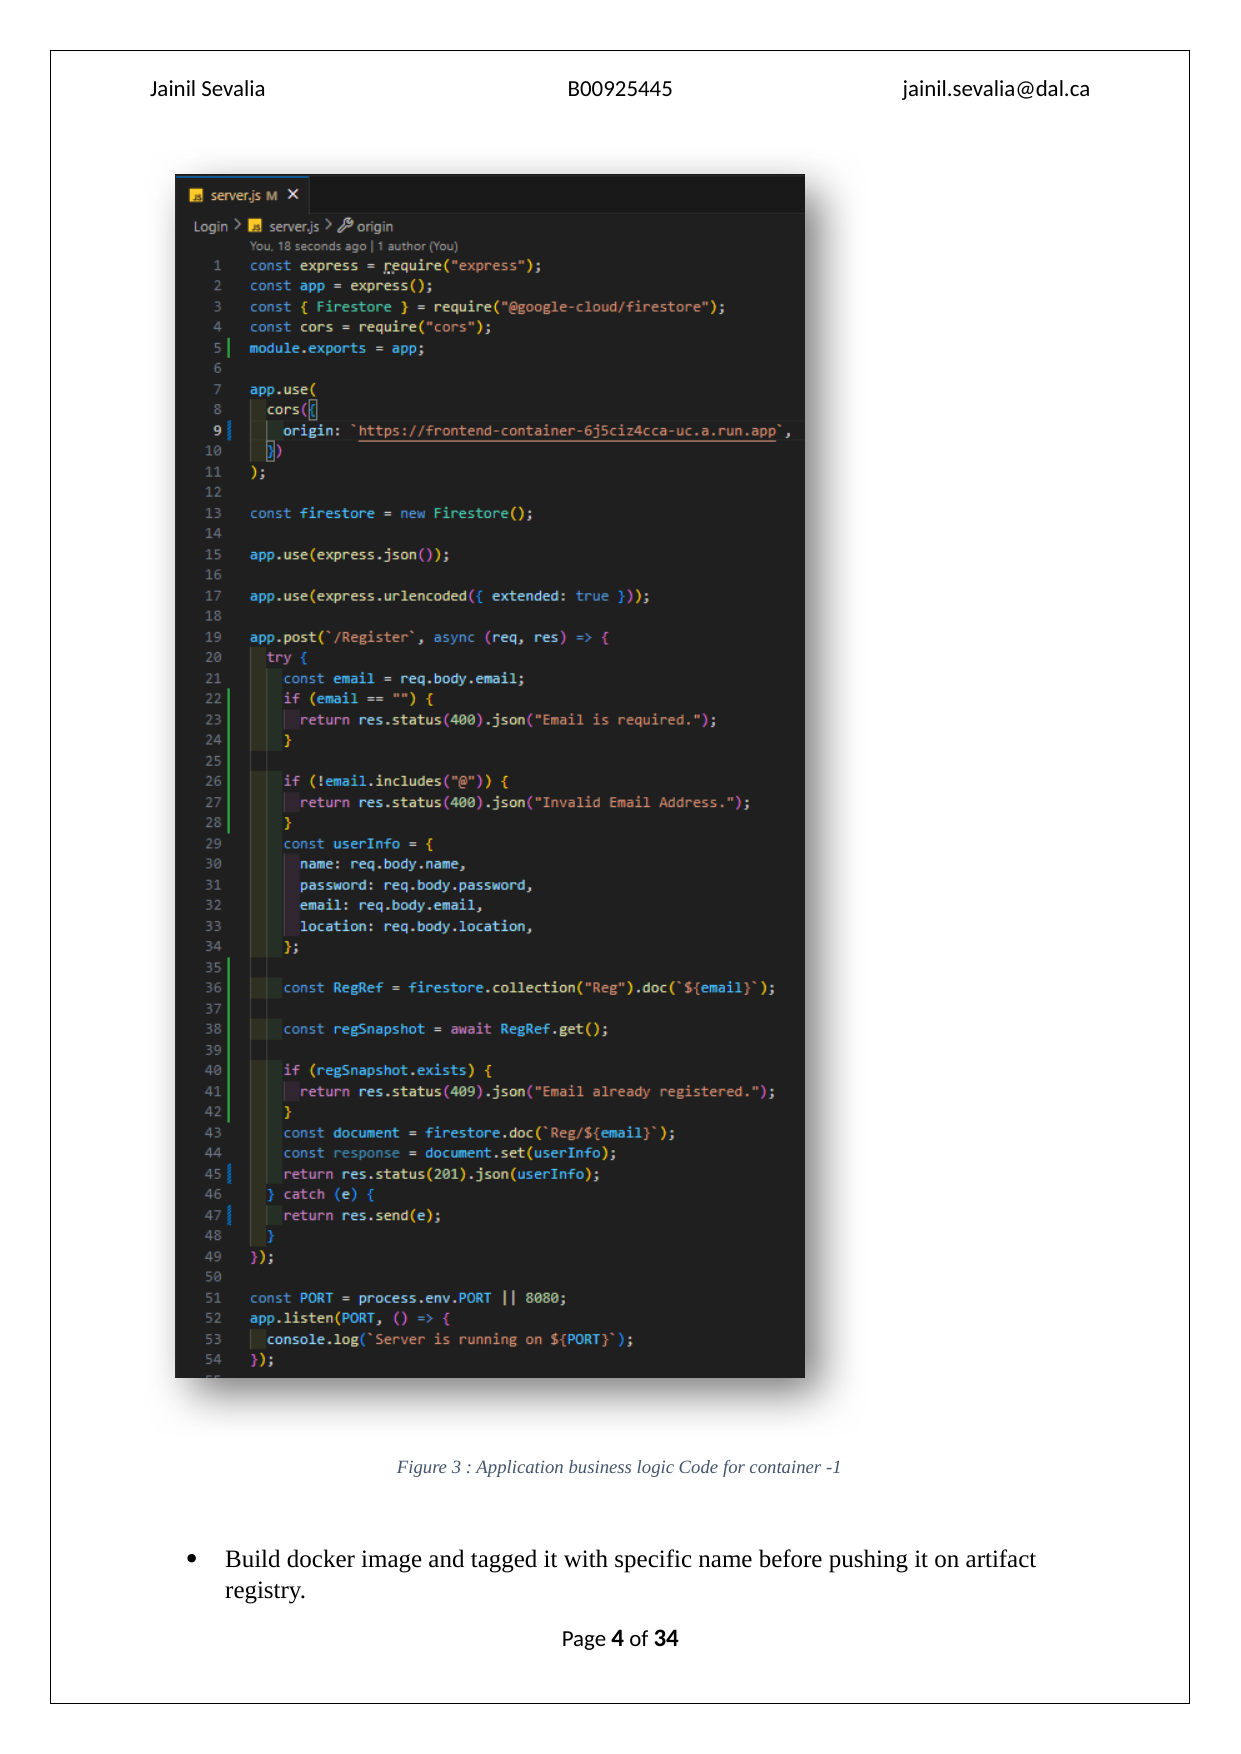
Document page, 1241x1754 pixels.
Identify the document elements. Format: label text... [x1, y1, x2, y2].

list Build docker image and tagged it with specific name before pushing it on artifact registry. [187, 1544, 1090, 1604]
picture [175, 174, 805, 1378]
text Figure 3 : Application business logic Code for container -1 [150, 1456, 1090, 1478]
